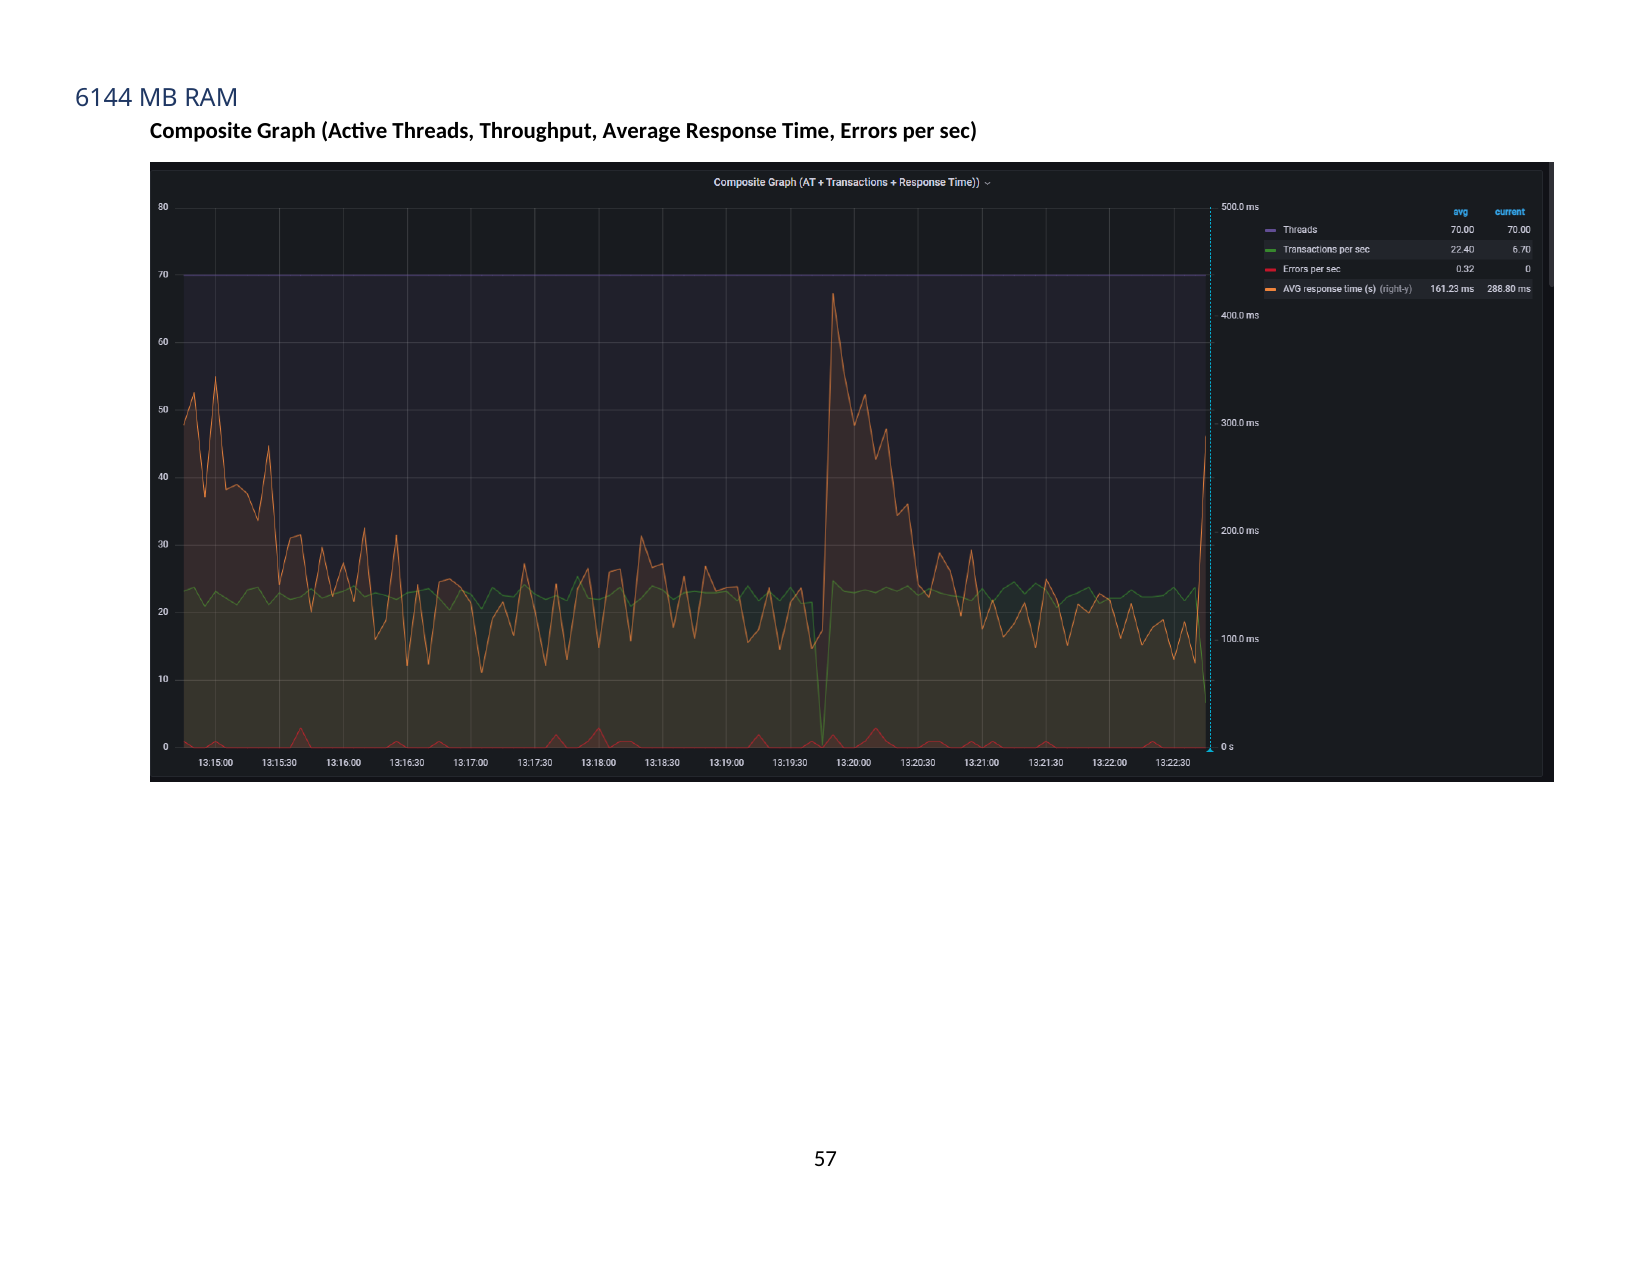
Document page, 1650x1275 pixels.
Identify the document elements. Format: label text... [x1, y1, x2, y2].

text Composite Graph (Active Threads, Throughput, Average Response Time, Errors per sec) [150, 116, 1575, 144]
picture [150, 162, 1554, 782]
subtitle 6144 MB RAM [75, 79, 1575, 113]
